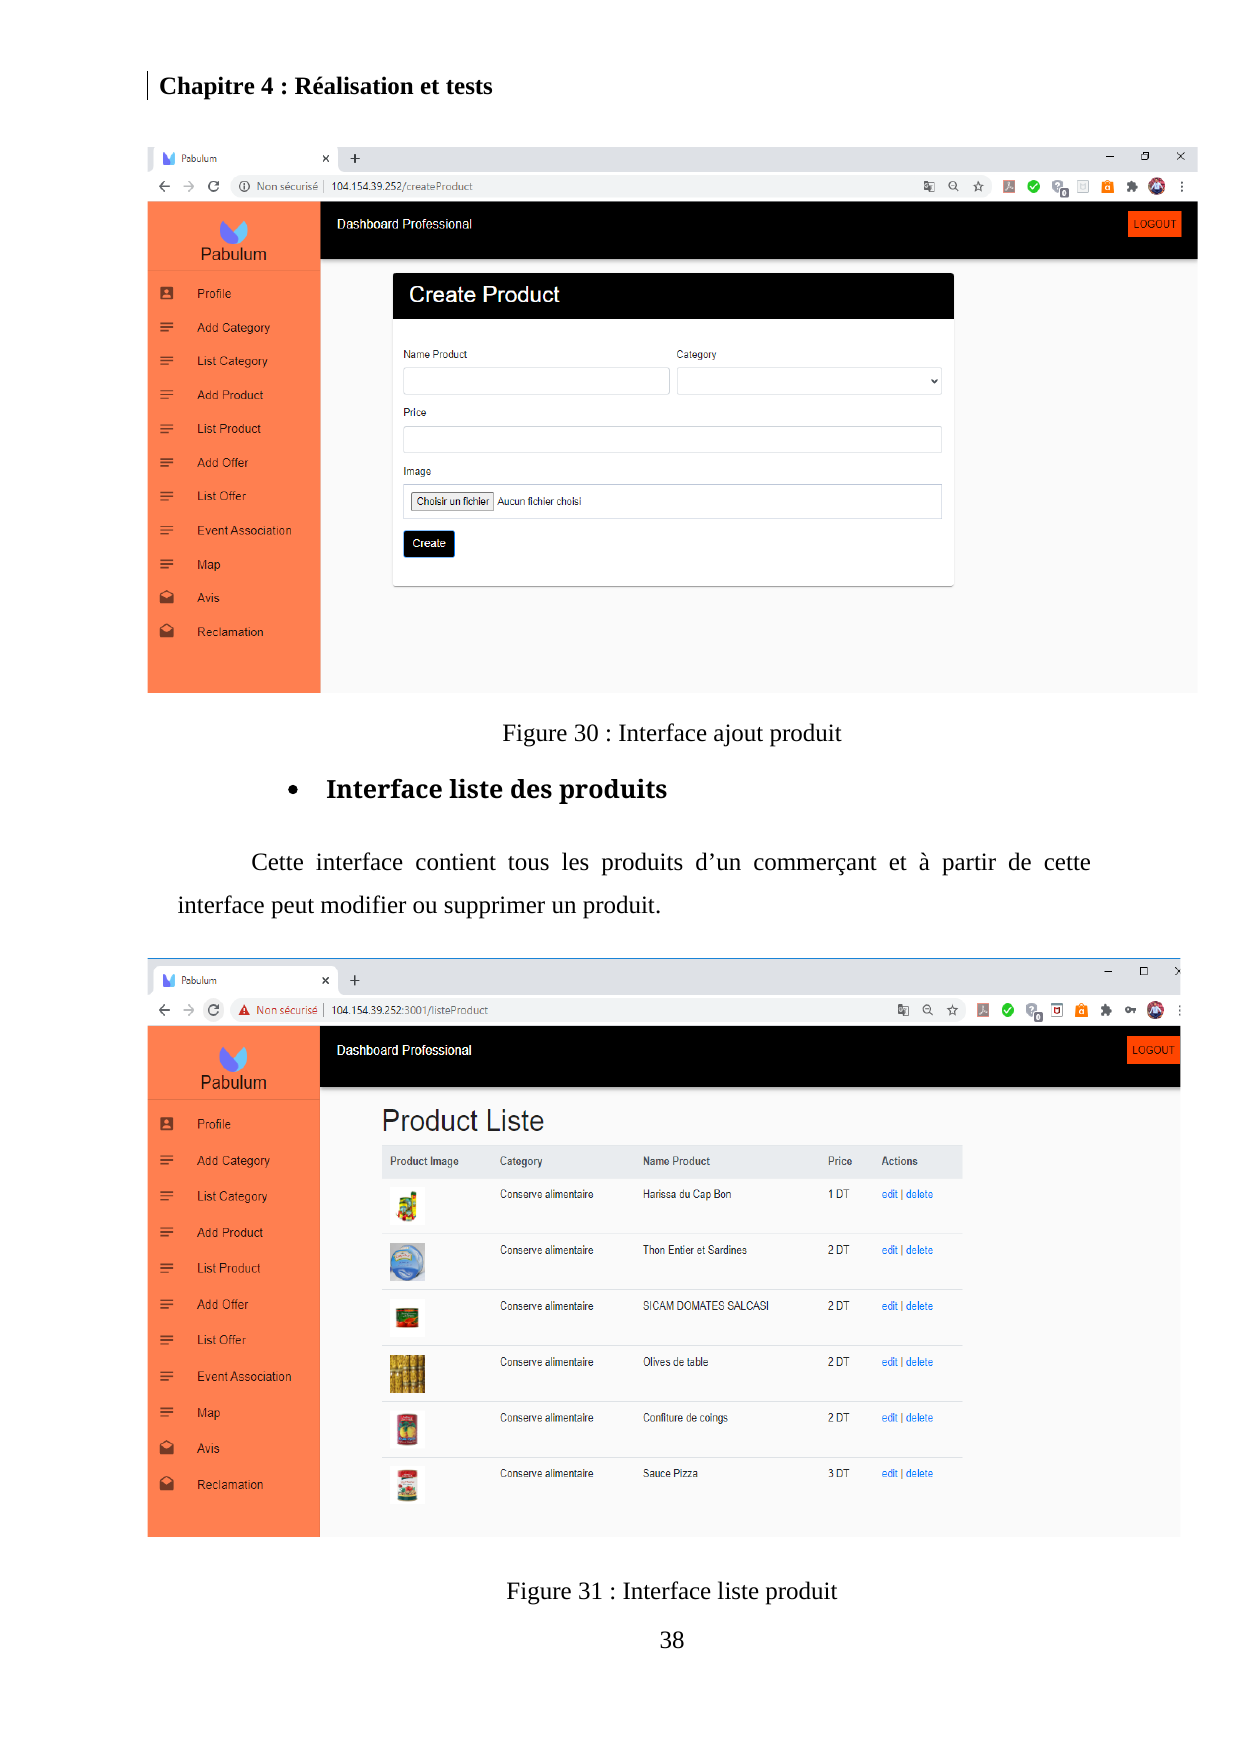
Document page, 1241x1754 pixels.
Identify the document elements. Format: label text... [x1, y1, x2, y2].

list Interface liste des produits [288, 771, 1093, 806]
text Cette interface contient tous les produits d’un commerçant et à partir de cette interface peut modifier ou supprimer un produit. [177, 847, 1093, 919]
picture [147, 147, 1198, 693]
picture [147, 958, 1181, 1537]
